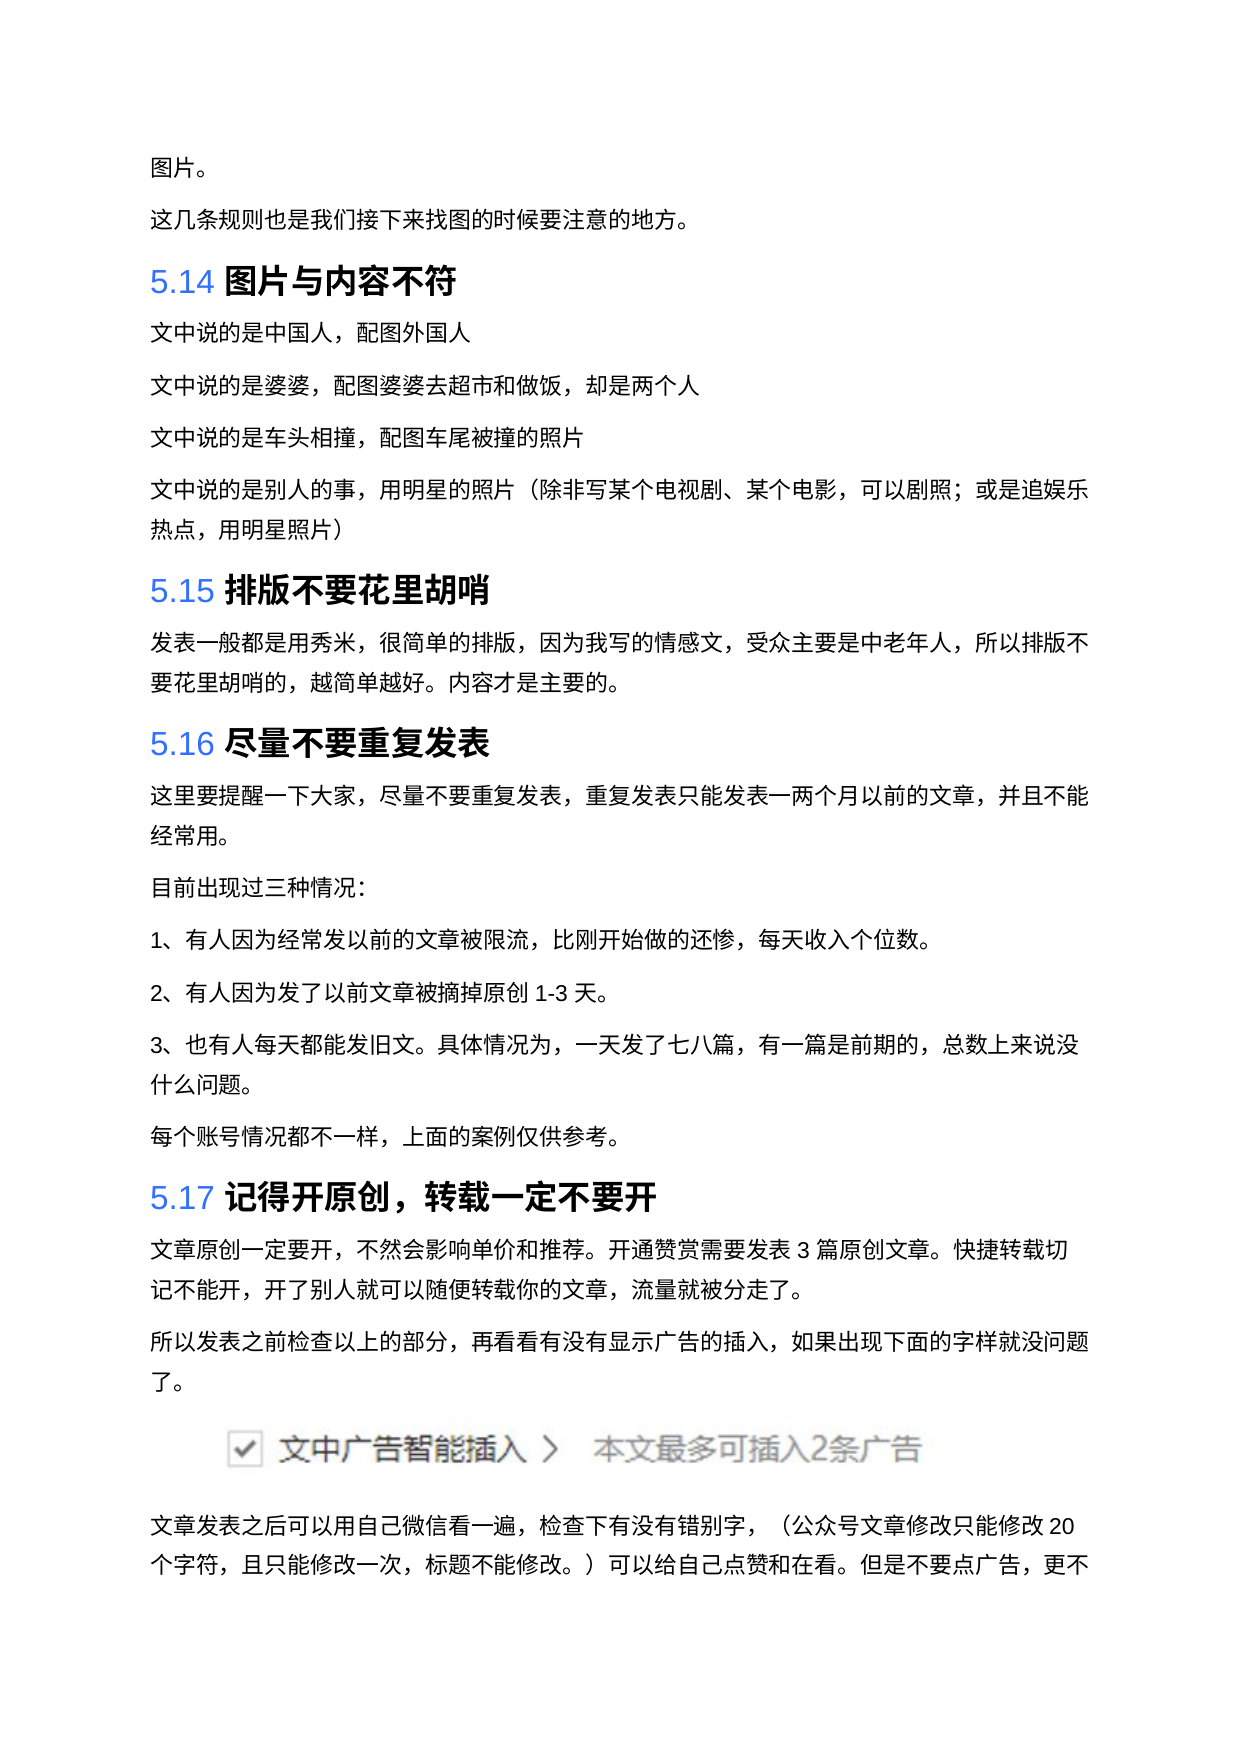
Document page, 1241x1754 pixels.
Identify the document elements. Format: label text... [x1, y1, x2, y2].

text 文中说的是别人的事，用明星的照片（除非写某个电视剧、某个电影，可以剧照；或是追娱乐热点，用明星照片） [150, 472, 1090, 545]
text 文中说的是中国人，配图外国人 [150, 315, 1090, 348]
text 目前出现过三种情况： [150, 870, 1090, 903]
text 文章原创一定要开，不然会影响单价和推荐。开通赞赏需要发表 3 篇原创文章。快捷转载切记不能开，开了别人就可以随便转载你的文章，流量就被分走了。 [150, 1232, 1090, 1305]
text 发表一般都是用秀米，很简单的排版，因为我写的情感文，受众主要是中老年人，所以排版不要花里胡哨的，越简单越好。内容才是主要的。 [150, 625, 1090, 698]
text 文中说的是婆婆，配图婆婆去超市和做饭，却是两个人 [150, 368, 1090, 401]
text 这几条规则也是我们接下来找图的时候要注意的地方。 [150, 202, 1090, 236]
text 2、有人因为发了以前文章被摘掉原创 1-3 天。 [150, 974, 1090, 1008]
text 这里要提醒一下大家，尽量不要重复发表，重复发表只能发表一两个月以前的文章，并且不能经常用。 [150, 778, 1090, 851]
text 所以发表之前检查以上的部分，再看看有没有显示广告的插入，如果出现下面的字样就没问题了。 [150, 1324, 1090, 1397]
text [150, 150, 1090, 183]
picture [188, 1416, 1052, 1490]
text 文中说的是车头相撞，配图车尾被撞的照片 [150, 420, 1090, 453]
text 每个账号情况都不一样，上面的案例仅供参考。 [150, 1119, 1090, 1152]
text 3、也有人每天都能发旧文。具体情况为，一天发了七八篇，有一篇是前期的，总数上来说没什么问题。 [150, 1027, 1090, 1100]
text 1、有人因为经常发以前的文章被限流，比刚开始做的还惨，每天收入个位数。 [150, 922, 1090, 955]
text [150, 1507, 1090, 1581]
